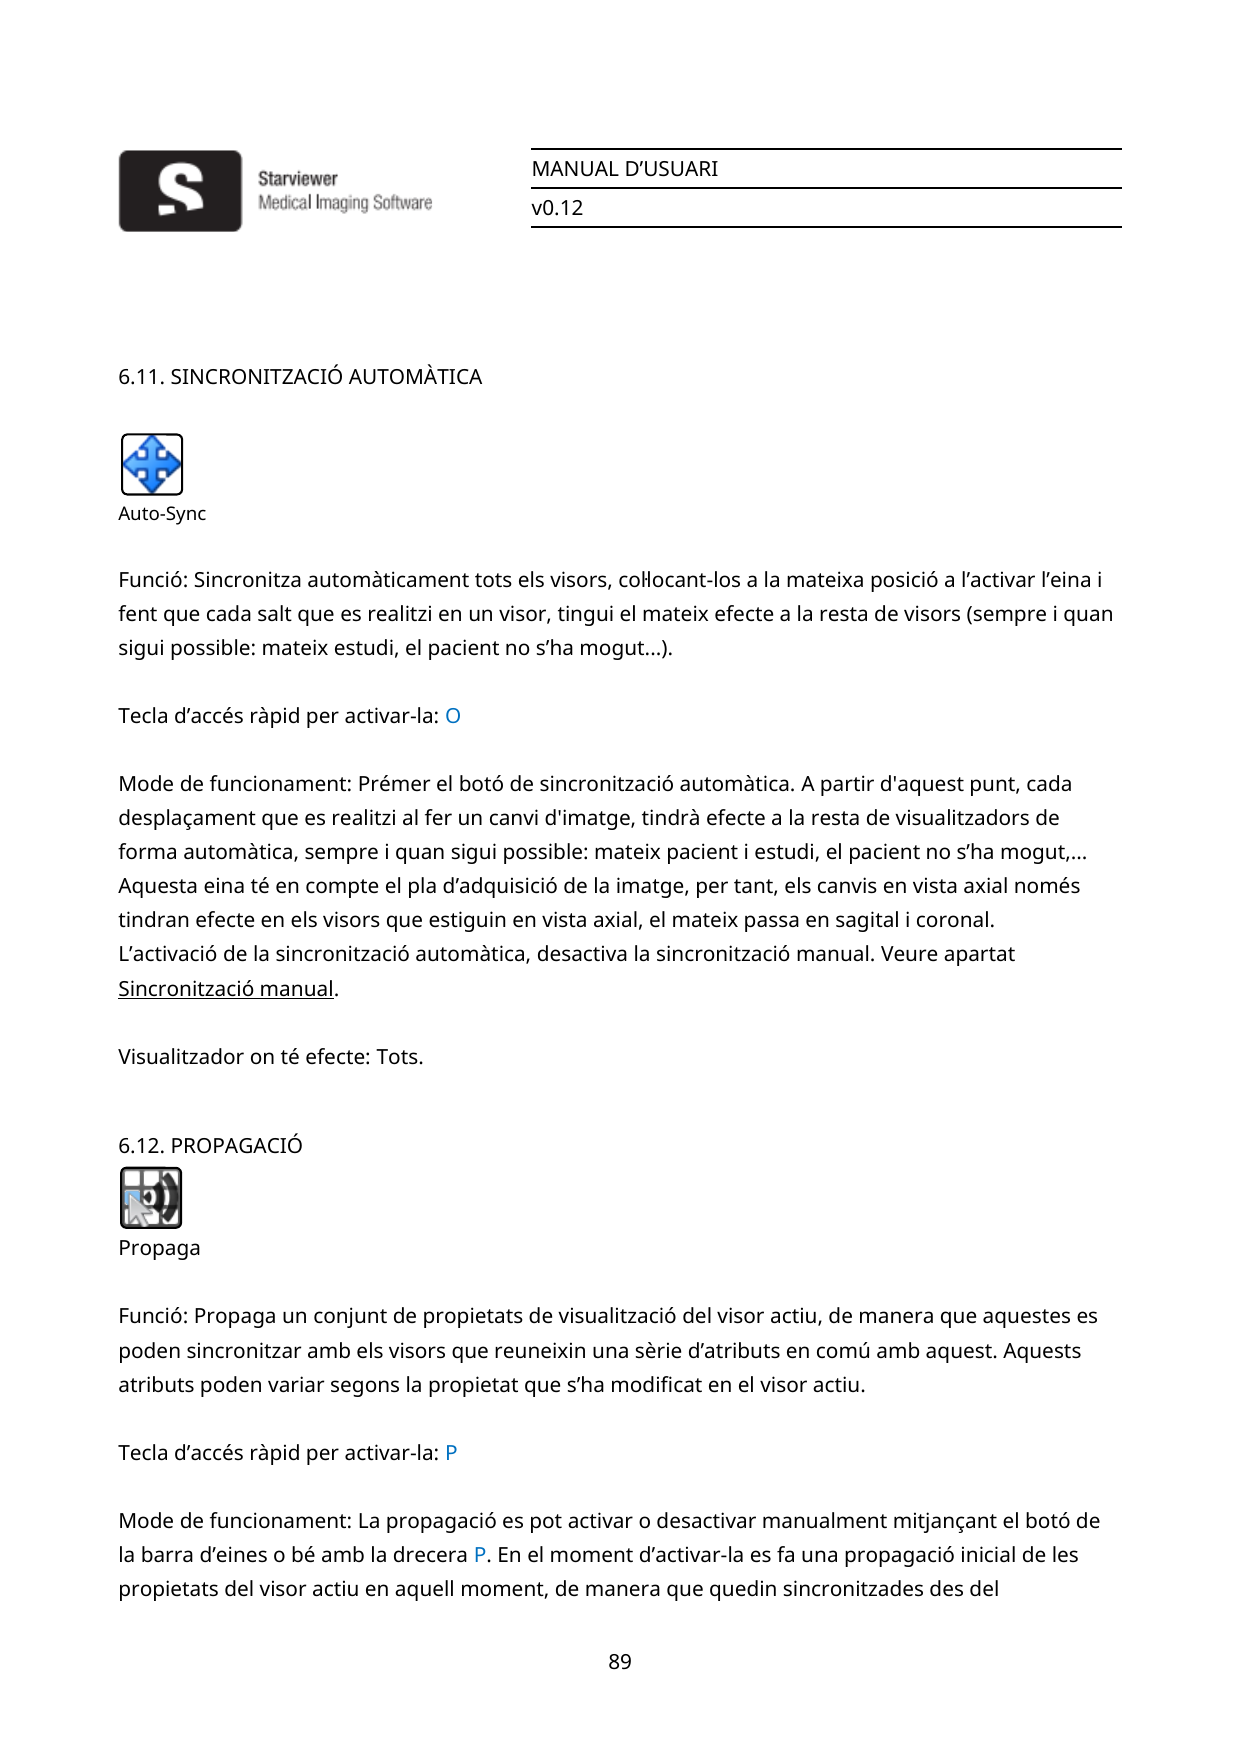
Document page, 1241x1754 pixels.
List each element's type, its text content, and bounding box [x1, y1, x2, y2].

picture [123, 1169, 180, 1226]
text Auto-Sync [118, 500, 1122, 526]
text Tecla d’accés ràpid per activar-la: O [118, 701, 1122, 729]
picture [124, 436, 181, 493]
text Propaga [118, 1233, 1122, 1262]
text Visualitzador on té efecte: Tots. [118, 1042, 1122, 1070]
text L’activació de la sincronització automàtica, desactiva la sincronització manual. Veure apartat Sincronització manual. [118, 939, 1122, 1002]
text Aquesta eina té en compte el pla d’adquisició de la imatge, per tant, els canvis en vista axial només tindran efecte en els visors que estiguin en vista axial, el mateix passa en sagital i coronal. [118, 871, 1122, 934]
text Tecla d’accés ràpid per activar-la: P [118, 1438, 1122, 1466]
text Funció: Sincronitza automàticament tots els visors, col·locant-los a la mateixa posició a l’activar l’eina i fent que cada salt que es realitzi en un visor, tingui el mateix efecte a la resta de visors (sempre i quan sigui possible: mateix estudi, el pacient no s’ha mogut...). [118, 565, 1122, 661]
text Funció: Propaga un conjunt de propietats de visualització del visor actiu, de manera que aquestes es poden sincronitzar amb els visors que reuneixin una sèrie d’atributs en comú amb aquest. Aquests atributs poden variar segons la propietat que s’ha modificat en el visor actiu. [118, 1302, 1122, 1398]
subtitle Propagació [118, 1131, 1122, 1159]
text Mode de funcionament: Prémer el botó de sincronització automàtica. A partir d'aquest punt, cada desplaçament que es realitzi al fer un canvi d'imatge, tindrà efecte a la resta de visualitzadors de forma automàtica, sempre i quan sigui possible: mateix pacient i estudi, el pacient no s’ha mogut,... [118, 769, 1122, 866]
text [118, 1506, 1122, 1603]
subtitle Sincronització automàtica [118, 362, 1122, 391]
